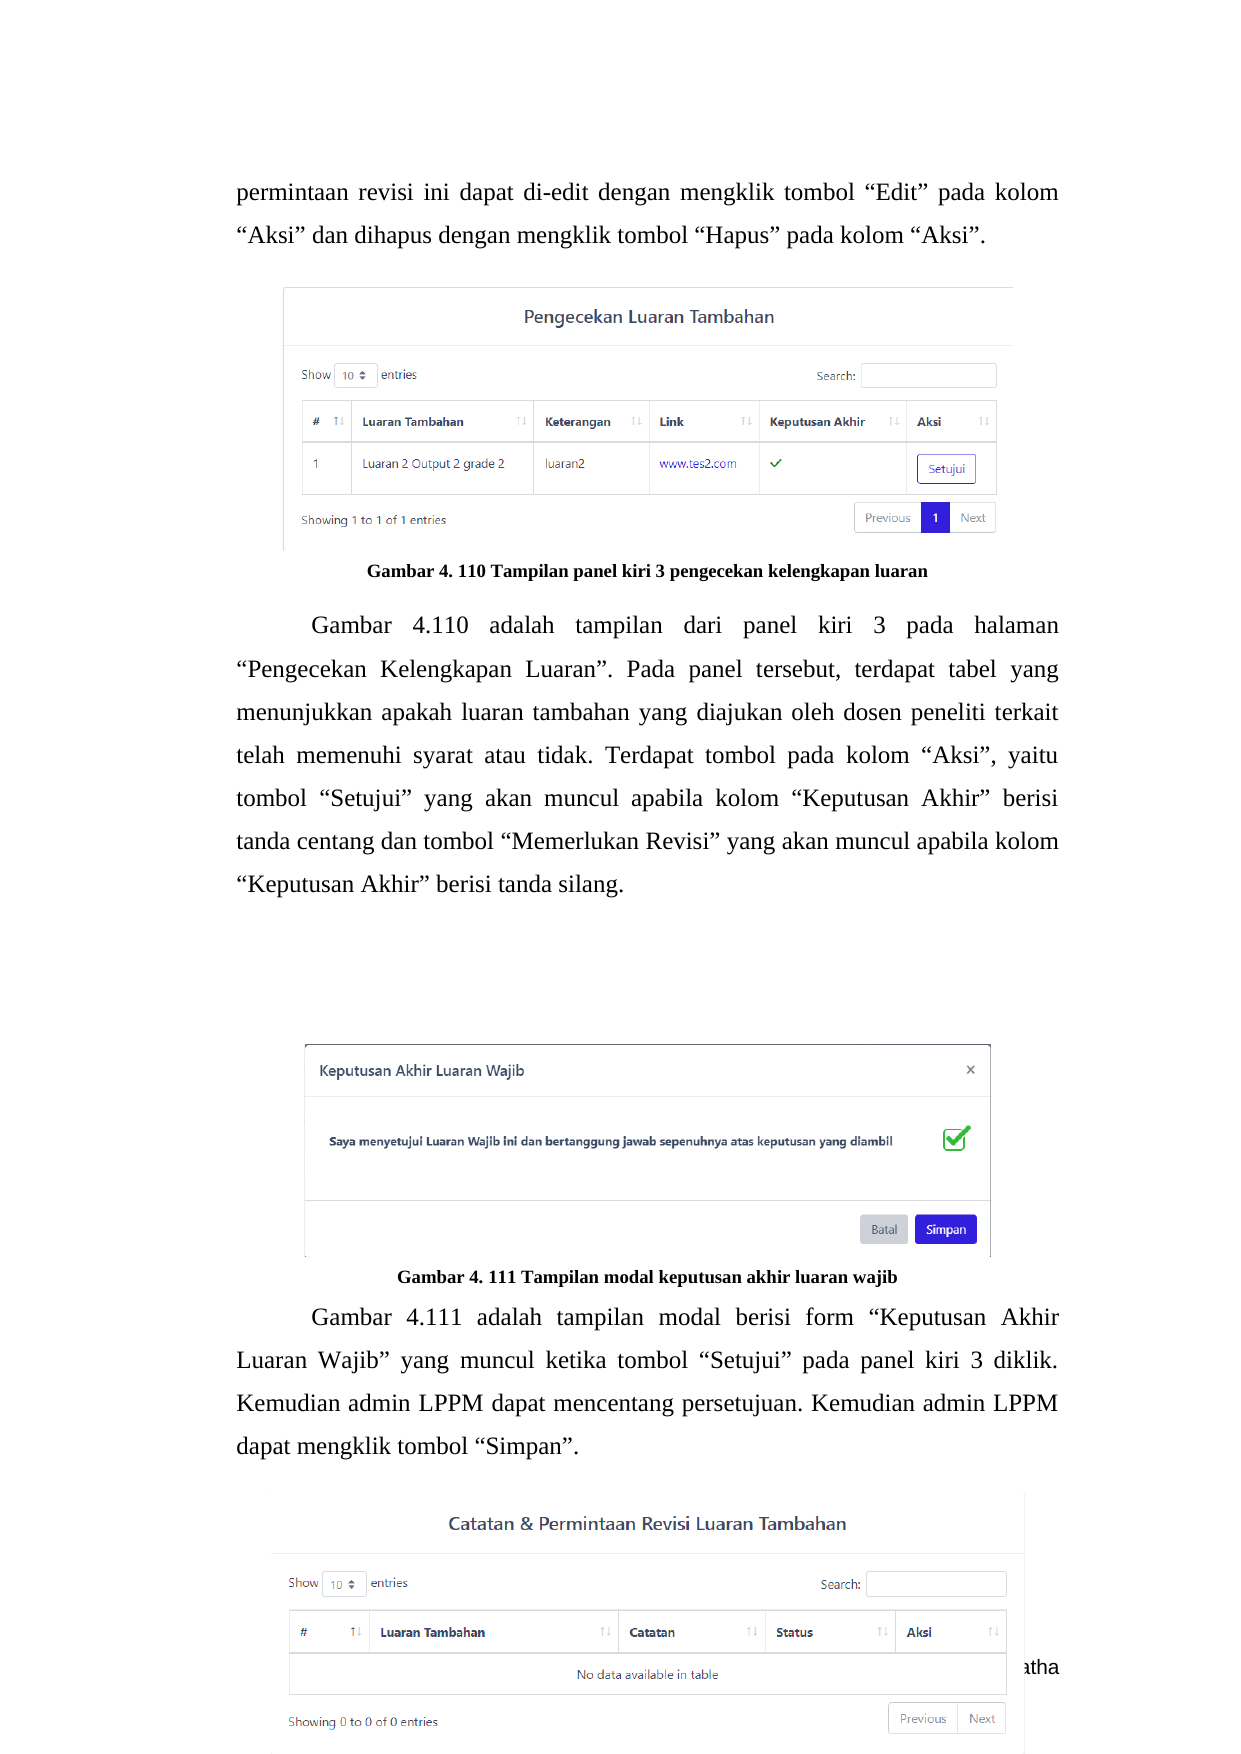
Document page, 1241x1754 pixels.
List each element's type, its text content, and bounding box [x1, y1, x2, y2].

picture [304, 1044, 991, 1257]
picture [271, 1494, 1025, 1754]
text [236, 177, 1059, 249]
picture [282, 287, 1013, 551]
